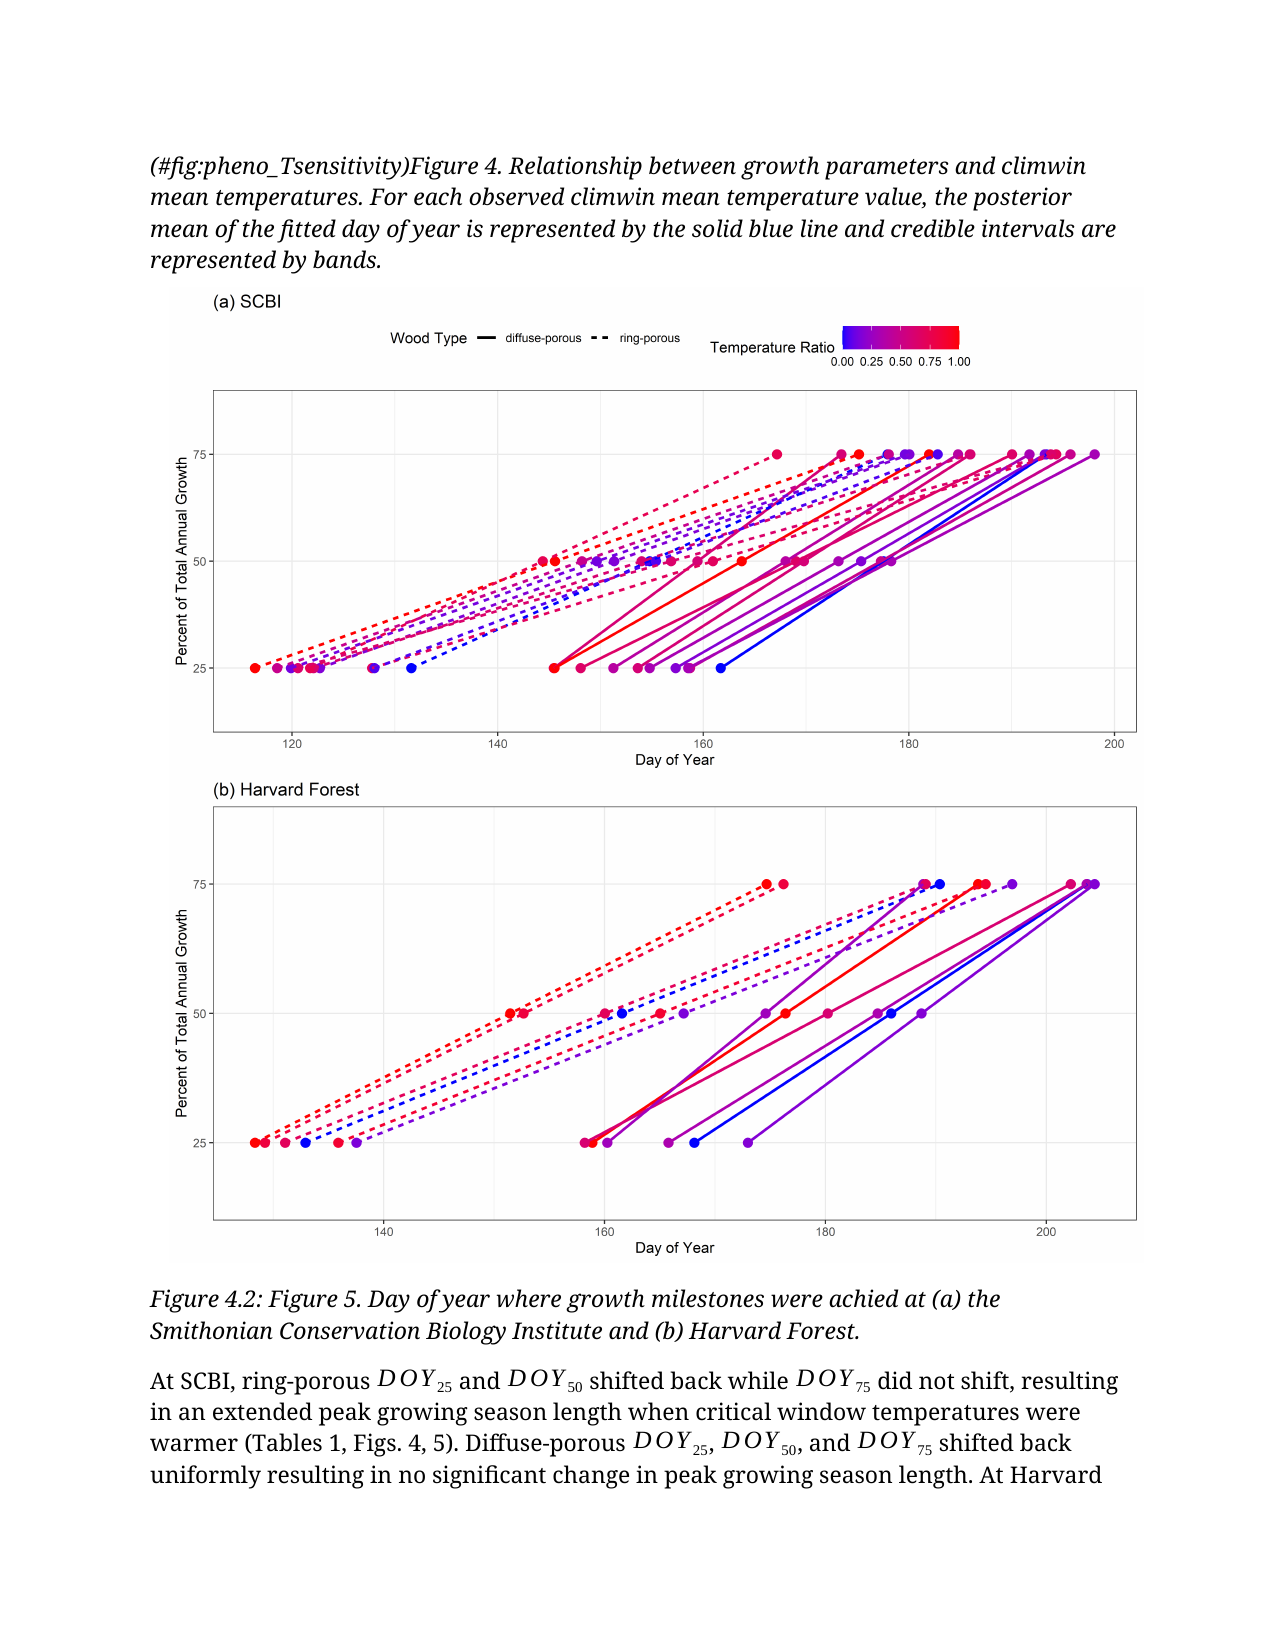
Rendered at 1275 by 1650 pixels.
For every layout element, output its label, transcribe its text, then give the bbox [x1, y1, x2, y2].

text (#fig:pheno_Tsensitivity)Figure 4. Relationship between growth parameters and climwin mean temperatures. For each observed climwin mean temperature value, the posterior mean of the fitted day of year is represented by the solid blue line and credible intervals are represented by bands. [150, 150, 1125, 275]
text Figure 4.2: Figure 5. Day of year where growth milestones were achied at (a) the Smithonian Conservation Biology Institute and (b) Harvard Forest. [150, 1283, 1125, 1346]
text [150, 1364, 1125, 1490]
picture [168, 287, 1144, 1263]
